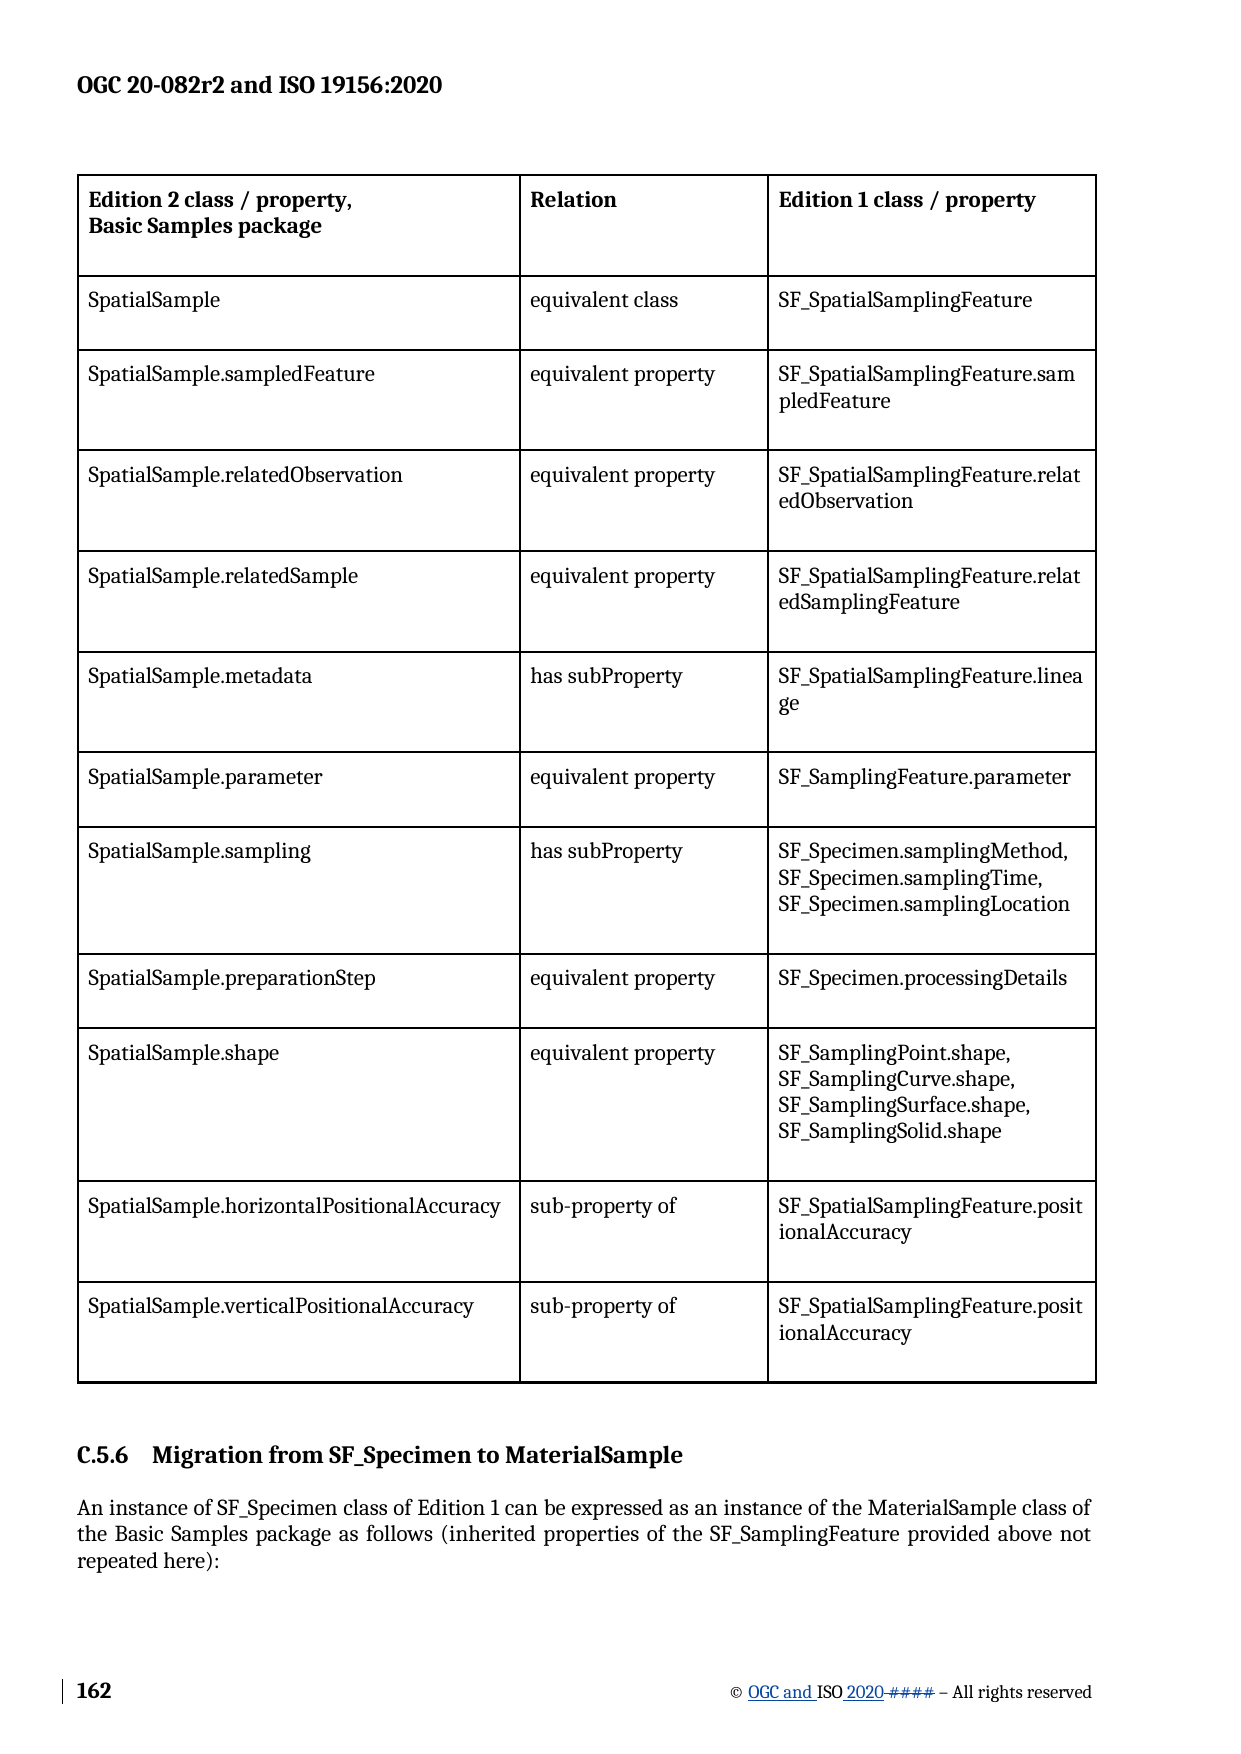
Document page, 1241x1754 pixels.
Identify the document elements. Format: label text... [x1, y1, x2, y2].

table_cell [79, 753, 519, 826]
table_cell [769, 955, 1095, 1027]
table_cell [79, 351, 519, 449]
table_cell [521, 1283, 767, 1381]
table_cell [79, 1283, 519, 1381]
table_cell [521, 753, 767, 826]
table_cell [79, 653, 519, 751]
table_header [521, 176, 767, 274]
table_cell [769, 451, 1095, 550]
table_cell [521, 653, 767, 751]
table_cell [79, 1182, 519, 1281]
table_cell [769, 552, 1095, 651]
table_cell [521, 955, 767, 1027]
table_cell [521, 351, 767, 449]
text Migration from SF_Specimen to MaterialSample [77, 1441, 1092, 1470]
text An instance of SF_Specimen class of Edition 1 can be expressed as an instance of the MaterialSample class of the Basic Samples package as follows (inherited properties of the SF_SamplingFeature provided above not repeated here): [77, 1495, 1092, 1574]
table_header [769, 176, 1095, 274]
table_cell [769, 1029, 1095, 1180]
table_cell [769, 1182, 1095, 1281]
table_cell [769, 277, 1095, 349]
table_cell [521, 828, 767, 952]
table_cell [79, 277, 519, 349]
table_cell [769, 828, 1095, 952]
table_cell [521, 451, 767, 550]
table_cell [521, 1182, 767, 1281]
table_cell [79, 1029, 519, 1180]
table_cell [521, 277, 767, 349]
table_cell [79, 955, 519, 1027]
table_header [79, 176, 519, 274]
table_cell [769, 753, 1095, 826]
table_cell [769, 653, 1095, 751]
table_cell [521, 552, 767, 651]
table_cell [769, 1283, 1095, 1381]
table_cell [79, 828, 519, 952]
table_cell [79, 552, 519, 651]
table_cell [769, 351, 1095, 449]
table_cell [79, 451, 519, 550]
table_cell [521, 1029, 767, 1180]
